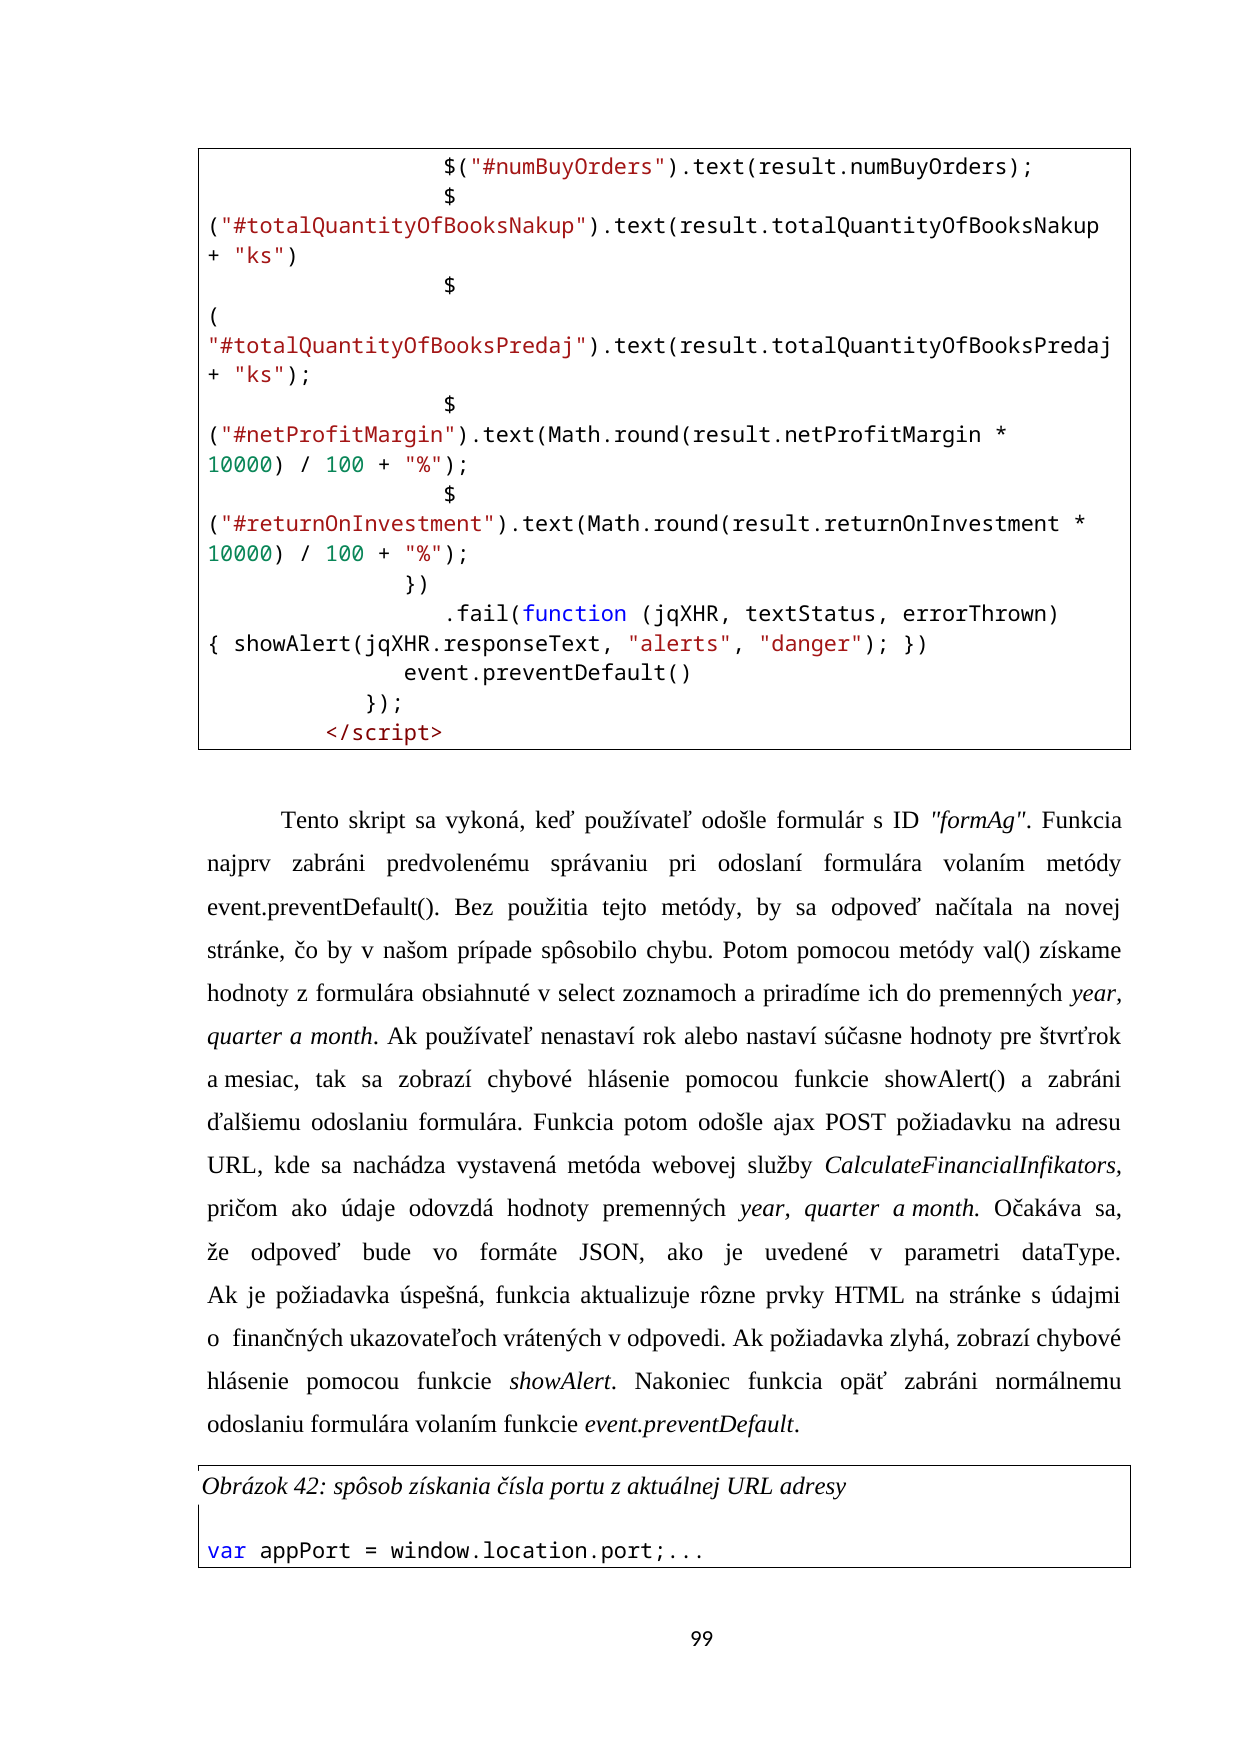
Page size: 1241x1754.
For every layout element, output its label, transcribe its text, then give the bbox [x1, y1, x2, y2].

text </script> [199, 714, 1130, 749]
text $("#returnOnInvestment").text(Math.round(result.returnOnInvestment * 10000) / 100 + "%"); [207, 478, 1122, 568]
text }); [207, 687, 1122, 714]
text event.preventDefault() [207, 657, 1122, 687]
text $("#totalQuantityOfBooksNakup").text(result.totalQuantityOfBooksNakup + "ks") [207, 181, 1122, 270]
text $("#numBuyOrders").text(result.numBuyOrders); [199, 149, 1130, 181]
text .fail(function (jqXHR, textStatus, errorThrown) { showAlert(jqXHR.responseText, "alerts", "danger"); }) [207, 598, 1122, 657]
text $("#totalQuantityOfBooksPredaj").text(result.totalQuantityOfBooksPredaj + "ks"); [207, 270, 1122, 389]
text $("#netProfitMargin").text(Math.round(result.netProfitMargin * 10000) / 100 + "%"); [207, 389, 1122, 478]
text Tento skript sa vykoná, keď používateľ odošle formulár s ID "formAg". Funkcia najprv zabráni predvolenému správaniu pri odoslaní formulára volaním metódy event.preventDefault(). Bez použitia tejto metódy, by sa odpoveď načítala na novej stránke, čo by v našom prípade spôsobilo chybu. Potom pomocou metódy val() získame hodnoty z formulára obsiahnuté v select zoznamoch a priradíme ich do premenných year, quarter a month. Ak používateľ nenastaví rok alebo nastaví súčasne hodnoty pre štvrťrok a mesiac, tak sa zobrazí chybové hlásenie pomocou funkcie showAlert() a zabráni ďalšiemu odoslaniu formulára. Funkcia potom odošle ajax POST požiadavku na adresu URL, kde sa nachádza vystavená metóda webovej služby CalculateFinancialInfikators, pričom ako údaje odovzdá hodnoty premenných year, quarter a month. Očakáva sa, že odpoveď bude vo formáte JSON, ako je uvedené v parametri dataType. Ak je požiadavka úspešná, funkcia aktualizuje rôzne prvky HTML na stránke s údajmi o finančných ukazovateľoch vrátených v odpovedi. Ak požiadavka zlyhá, zobrazí chybové hlásenie pomocou funkcie showAlert. Nakoniec funkcia opäť zabráni normálnemu odoslaniu formulára volaním funkcie event.preventDefault. [207, 805, 1122, 1438]
text }) [207, 568, 1122, 598]
text var appPort = window.location.port;... [199, 1466, 1130, 1567]
